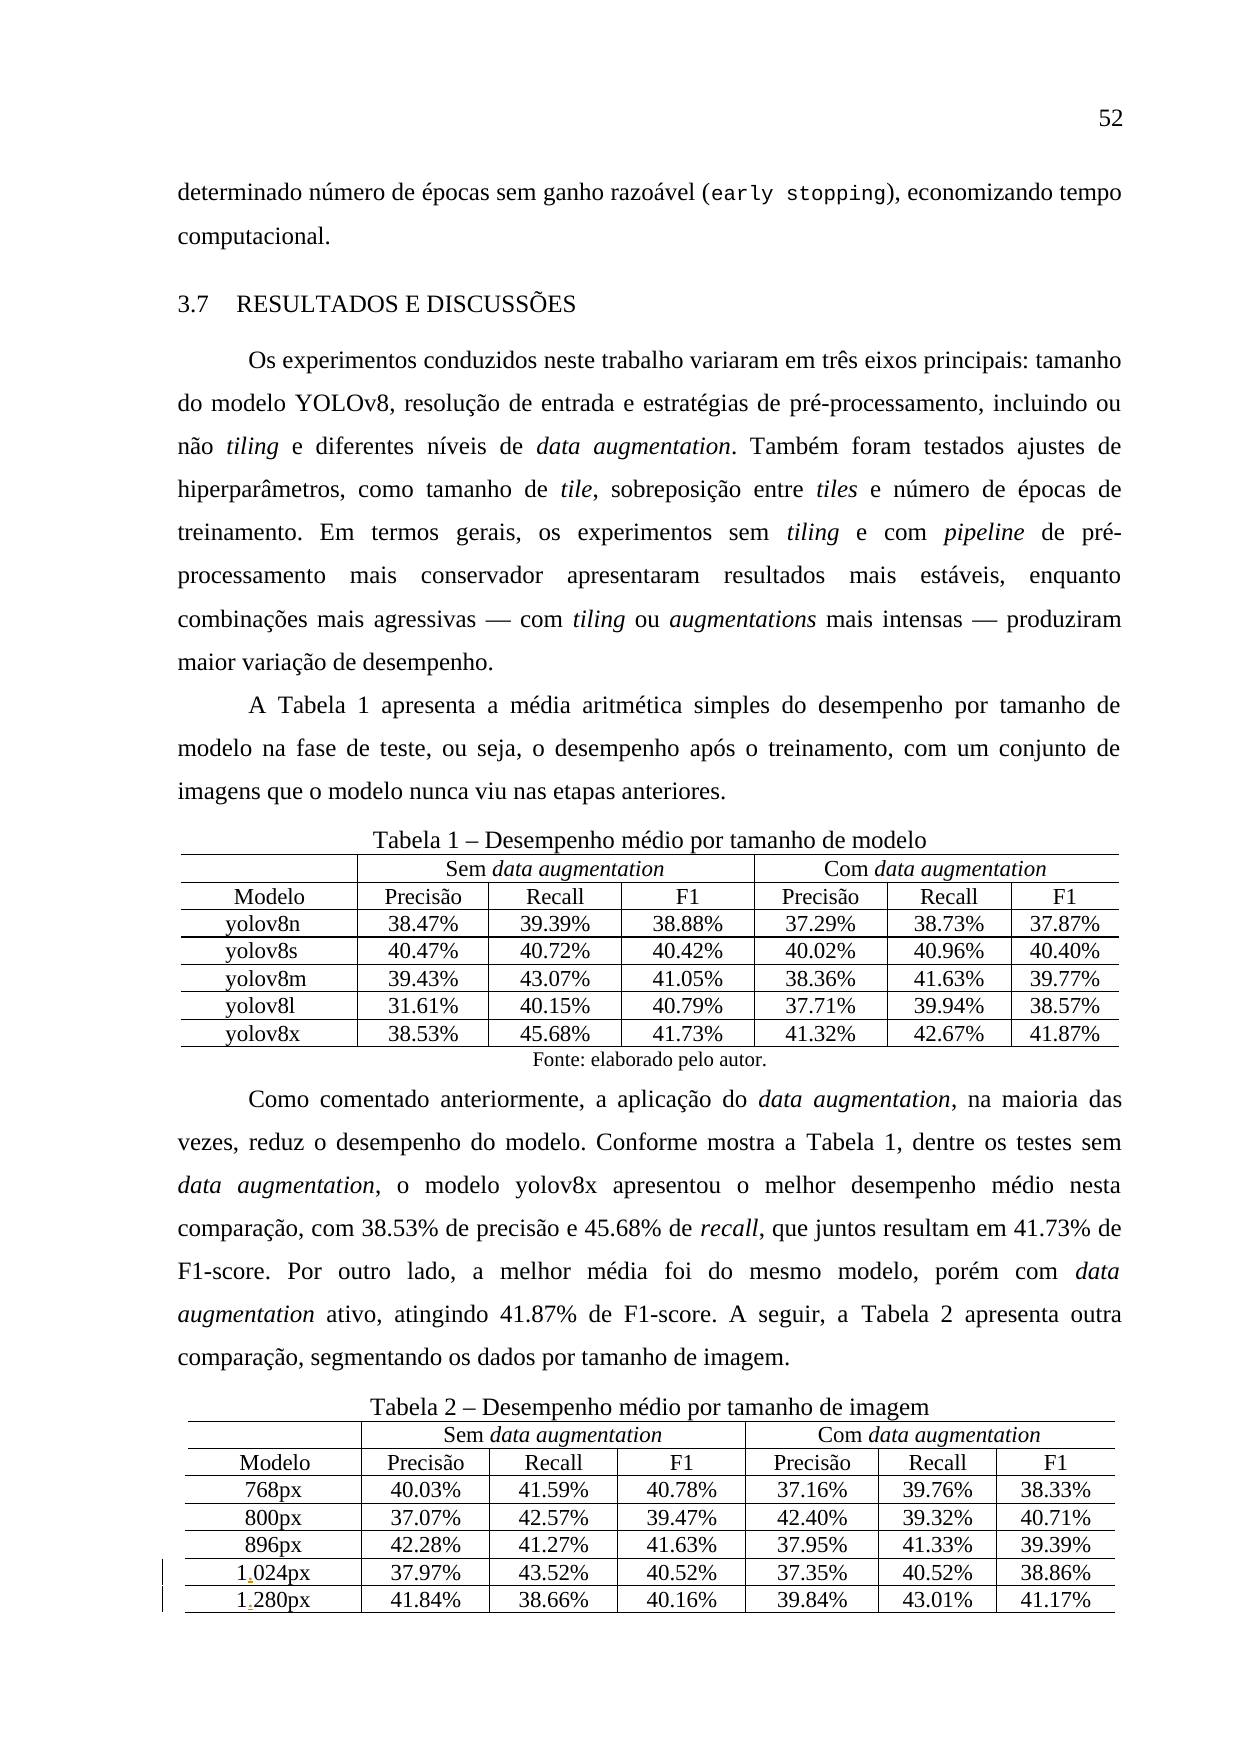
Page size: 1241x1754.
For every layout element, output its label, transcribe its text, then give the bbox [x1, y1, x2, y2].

table_cell yolov8x [181, 1020, 357, 1046]
table_header Sem data augmentation [358, 855, 754, 882]
table_cell 38.33% [997, 1476, 1115, 1503]
table_cell 42.28% [362, 1531, 489, 1557]
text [177, 177, 1122, 250]
table_cell 42.40% [746, 1504, 878, 1530]
table_cell 41.59% [490, 1476, 617, 1503]
text Os experimentos conduzidos neste trabalho variaram em três eixos principais: tamanho do modelo YOLOv8, resolução de entrada e estratégias de pré-processamento, incluindo ou não tiling e diferentes níveis de data augmentation. Também foram testados ajustes de hiperparâmetros, como tamanho de tile, sobreposição entre tiles e número de épocas de treinamento. Em termos gerais, os experimentos sem tiling e com pipeline de pré-processamento mais conservador apresentaram resultados mais estáveis, enquanto combinações mais agressivas — com tiling ou augmentations mais intensas — produziram maior variação de desempenho. [177, 345, 1122, 676]
table_cell 39.43% [358, 965, 488, 991]
text A Tabela 1 apresenta a média aritmética simples do desempenho por tamanho de modelo na fase de teste, ou seja, o desempenho após o treinamento, com um conjunto de imagens que o modelo nunca viu nas etapas anteriores. [177, 690, 1122, 805]
table_cell 45.68% [489, 1020, 621, 1046]
table_cell Modelo [181, 883, 357, 909]
table_cell 37.29% [755, 910, 887, 936]
table_cell 38.73% [888, 910, 1011, 936]
table_cell 40.16% [618, 1586, 745, 1612]
table_cell 41.05% [622, 965, 754, 991]
text Como comentado anteriormente, a aplicação do data augmentation, na maioria das vezes, reduz o desempenho do modelo. Conforme mostra a Tabela 1, dentre os testes sem data augmentation, o modelo yolov8x apresentou o melhor desempenho médio nesta comparação, com 38.53% de precisão e 45.68% de recall, que juntos resultam em 41.73% de F1-score. Por outro lado, a melhor média foi do mesmo modelo, porém com data augmentation ativo, atingindo 41.87% de F1-score. A seguir, a Tabela 2 apresenta outra comparação, segmentando os dados por tamanho de imagem. [177, 1084, 1122, 1371]
table_cell 41.84% [362, 1586, 489, 1612]
table_cell 40.42% [622, 938, 754, 964]
table_header Sem data augmentation [362, 1422, 745, 1448]
table_cell 41.32% [755, 1020, 887, 1046]
table_cell 39.39% [489, 910, 621, 936]
table_cell yolov8m [181, 965, 357, 991]
subtitle RESULTADOS E DISCUSSÕES [177, 289, 1122, 318]
table_cell 38.86% [997, 1559, 1115, 1585]
table_header [188, 1422, 361, 1448]
table_cell Precisão [746, 1449, 878, 1475]
table_cell yolov8s [181, 938, 357, 964]
table_cell 41.87% [1012, 1020, 1118, 1046]
table_cell 896px [185, 1531, 361, 1557]
table_cell yolov8n [181, 910, 357, 936]
table_cell 40.47% [358, 938, 488, 964]
table_cell 41.63% [888, 965, 1011, 991]
table_cell 40.52% [618, 1559, 745, 1585]
table_cell 41.73% [622, 1020, 754, 1046]
table_cell 37.16% [746, 1476, 878, 1503]
table_cell Recall [489, 883, 621, 909]
table_cell 40.15% [489, 992, 621, 1019]
table_cell 42.57% [490, 1504, 617, 1530]
table_cell 41.27% [490, 1531, 617, 1557]
table_cell 37.71% [755, 992, 887, 1019]
table_cell 768px [185, 1476, 361, 1503]
table_cell 40.79% [622, 992, 754, 1019]
table_cell F1 [997, 1449, 1115, 1475]
table_cell 38.53% [358, 1020, 488, 1046]
table_cell yolov8l [181, 992, 357, 1019]
table_cell 42.67% [888, 1020, 1011, 1046]
table_cell Precisão [362, 1449, 489, 1475]
table_cell Recall [888, 883, 1011, 909]
table_cell 40.96% [888, 938, 1011, 964]
table_cell 39.84% [746, 1586, 878, 1612]
table_cell F1 [1012, 883, 1118, 909]
table_cell 40.40% [1012, 938, 1118, 964]
table_cell 1280px [185, 1586, 361, 1612]
table_cell 39.39% [997, 1531, 1115, 1557]
table_cell 41.17% [997, 1586, 1115, 1612]
table_cell 37.07% [362, 1504, 489, 1530]
table_cell 40.72% [489, 938, 621, 964]
table_cell 40.78% [618, 1476, 745, 1503]
table_cell 38.36% [755, 965, 887, 991]
table_cell 1024px [185, 1559, 361, 1585]
table_cell 39.76% [879, 1476, 996, 1503]
table_cell 40.71% [997, 1504, 1115, 1530]
table_header Com data augmentation [746, 1422, 1115, 1448]
table_cell 43.01% [879, 1586, 996, 1612]
table_cell 37.87% [1012, 910, 1118, 936]
table_header Com data augmentation [755, 855, 1118, 882]
table_cell 40.02% [755, 938, 887, 964]
table_cell 43.07% [489, 965, 621, 991]
table_cell 40.52% [879, 1559, 996, 1585]
table_cell Recall [490, 1449, 617, 1475]
table_cell 31.61% [358, 992, 488, 1019]
table_cell 38.66% [490, 1586, 617, 1612]
table_cell 39.32% [879, 1504, 996, 1530]
table_cell Precisão [755, 883, 887, 909]
table_cell 39.47% [618, 1504, 745, 1530]
table_cell 37.35% [746, 1559, 878, 1585]
table_cell 41.33% [879, 1531, 996, 1557]
table_cell 40.03% [362, 1476, 489, 1503]
table_cell Precisão [358, 883, 488, 909]
table_cell F1 [618, 1449, 745, 1475]
table_cell Recall [879, 1449, 996, 1475]
table_cell 800px [185, 1504, 361, 1530]
table_cell Modelo [188, 1449, 361, 1475]
table_cell 41.63% [618, 1531, 745, 1557]
table_cell 38.88% [622, 910, 754, 936]
table_cell 38.57% [1012, 992, 1118, 1019]
table_cell 39.77% [1012, 965, 1118, 991]
table_cell F1 [622, 883, 754, 909]
table_header [181, 855, 357, 882]
table_cell 39.94% [888, 992, 1011, 1019]
table_cell 37.95% [746, 1531, 878, 1557]
table_cell 37.97% [362, 1559, 489, 1585]
table_cell 43.52% [490, 1559, 617, 1585]
table_cell 38.47% [358, 910, 488, 936]
text Fonte: elaborado pelo autor. [177, 1047, 1122, 1071]
